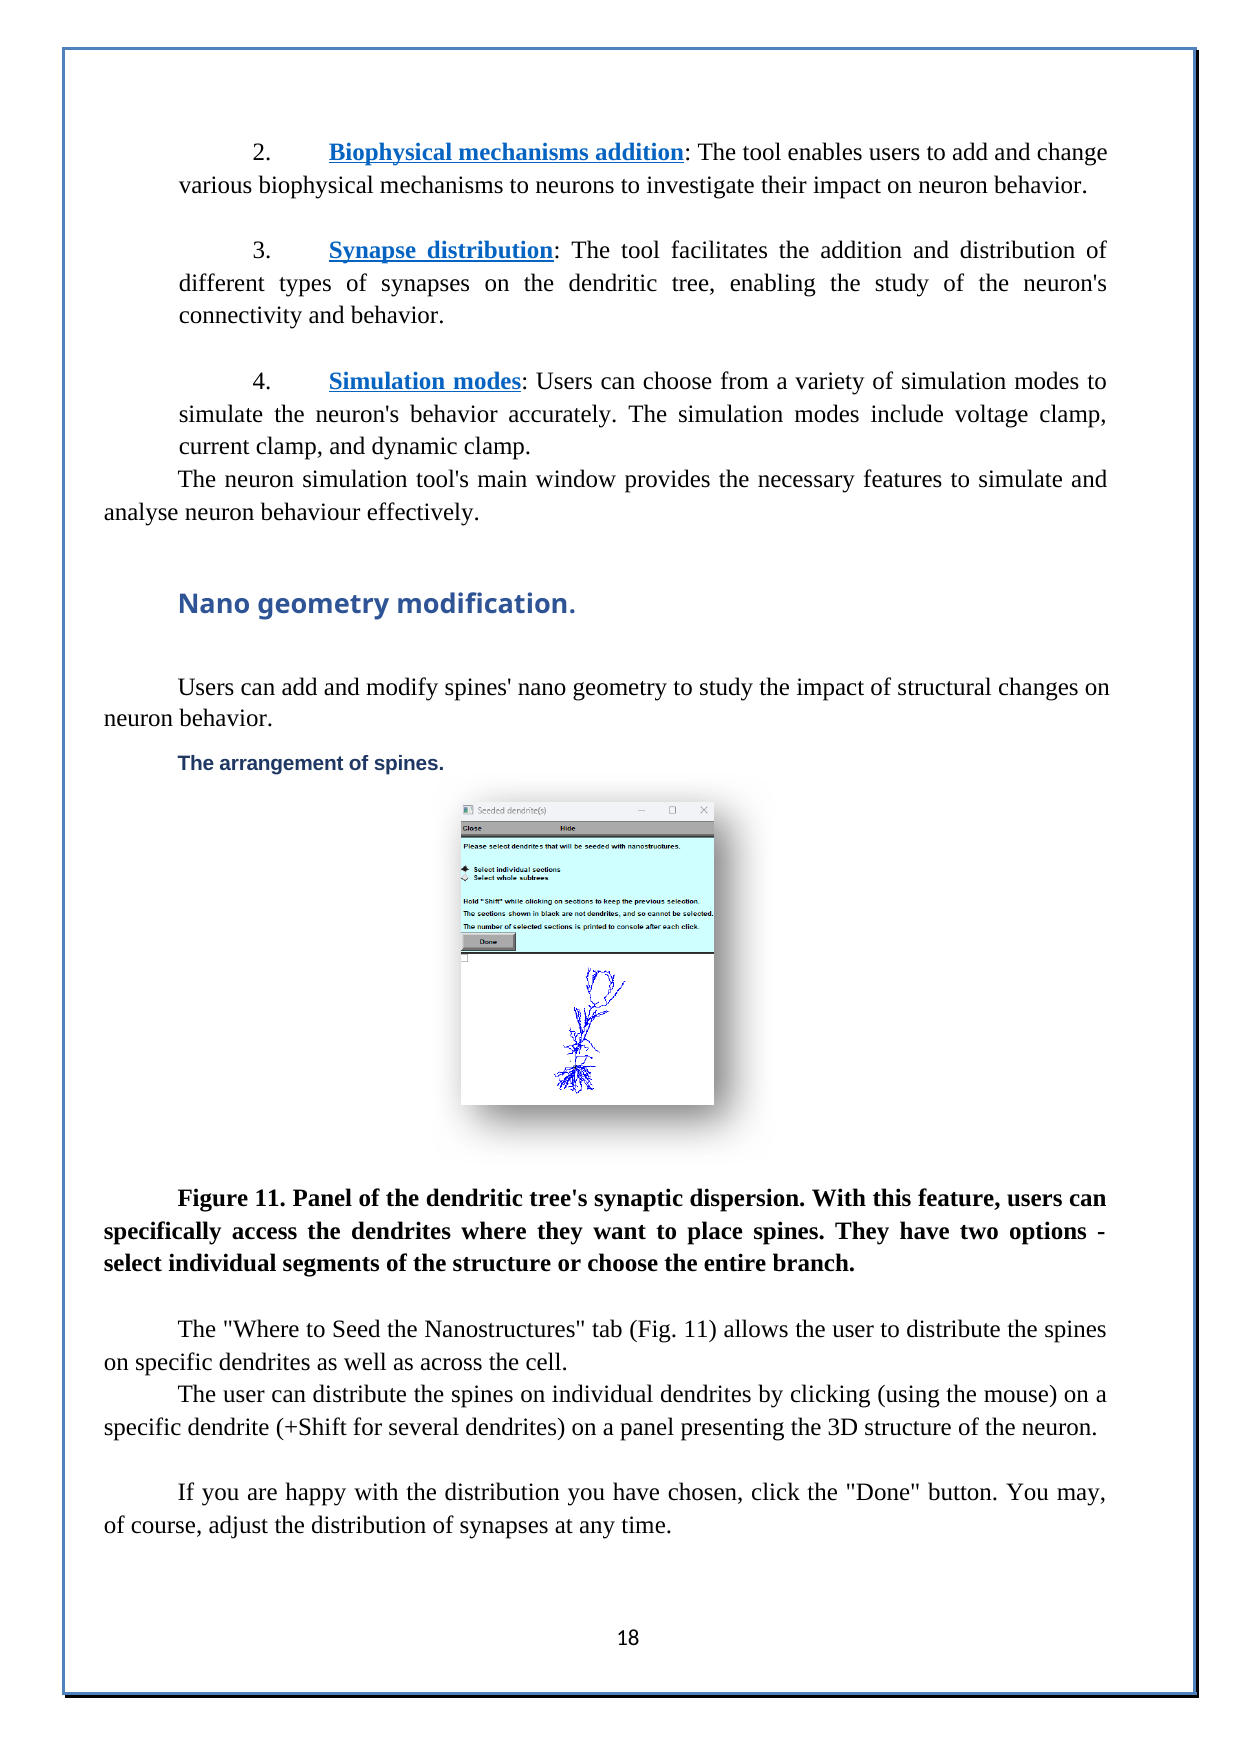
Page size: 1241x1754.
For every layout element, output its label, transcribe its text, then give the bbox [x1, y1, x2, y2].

list Biophysical mechanisms addition: The tool enables users to add and change various biophysical mechanisms to neurons to investigate their impact on neuron behavior. [178, 137, 1108, 198]
list Simulation modes: Users can choose from a variety of simulation modes to simulate the neuron's behavior accurately. The simulation modes include voltage clamp, current clamp, and dynamic clamp. [178, 366, 1108, 460]
text The "Where to Seed the Nanostructures" tab (Fig. 11) allows the user to distribute the spines on specific dendrites as well as across the cell. [103, 1314, 1108, 1375]
subtitle The arrangement of spines. [103, 751, 1152, 774]
list Synapse distribution: The tool facilitates the addition and distribution of different types of synapses on the dendritic tree, enabling the study of the neuron's connectivity and behavior. [178, 235, 1108, 329]
text If you are happy with the distribution you have chosen, click the "Done" button. You may, of course, adjust the distribution of synapses at any time. [103, 1477, 1108, 1539]
text The user can distribute the spines on individual dendrites by clicking (using the mouse) on a specific dendrite (+Shift for several dendrites) on a panel presenting the 3D structure of the neuron. [103, 1379, 1108, 1441]
text Figure 11. Panel of the dendritic tree's synaptic dispersion. With this feature, users can specifically access the dendrites where they want to place spines. They have two options - select individual segments of the structure or choose the entire branch. [103, 1183, 1108, 1277]
subtitle Nano geometry modification. [103, 584, 1152, 621]
text Users can add and modify spines' nano geometry to study the impact of structural changes on neuron behavior. [103, 672, 1152, 732]
picture [461, 802, 714, 1105]
text The neuron simulation tool's main window provides the necessary features to simulate and analyse neuron behaviour effectively. [103, 464, 1108, 526]
